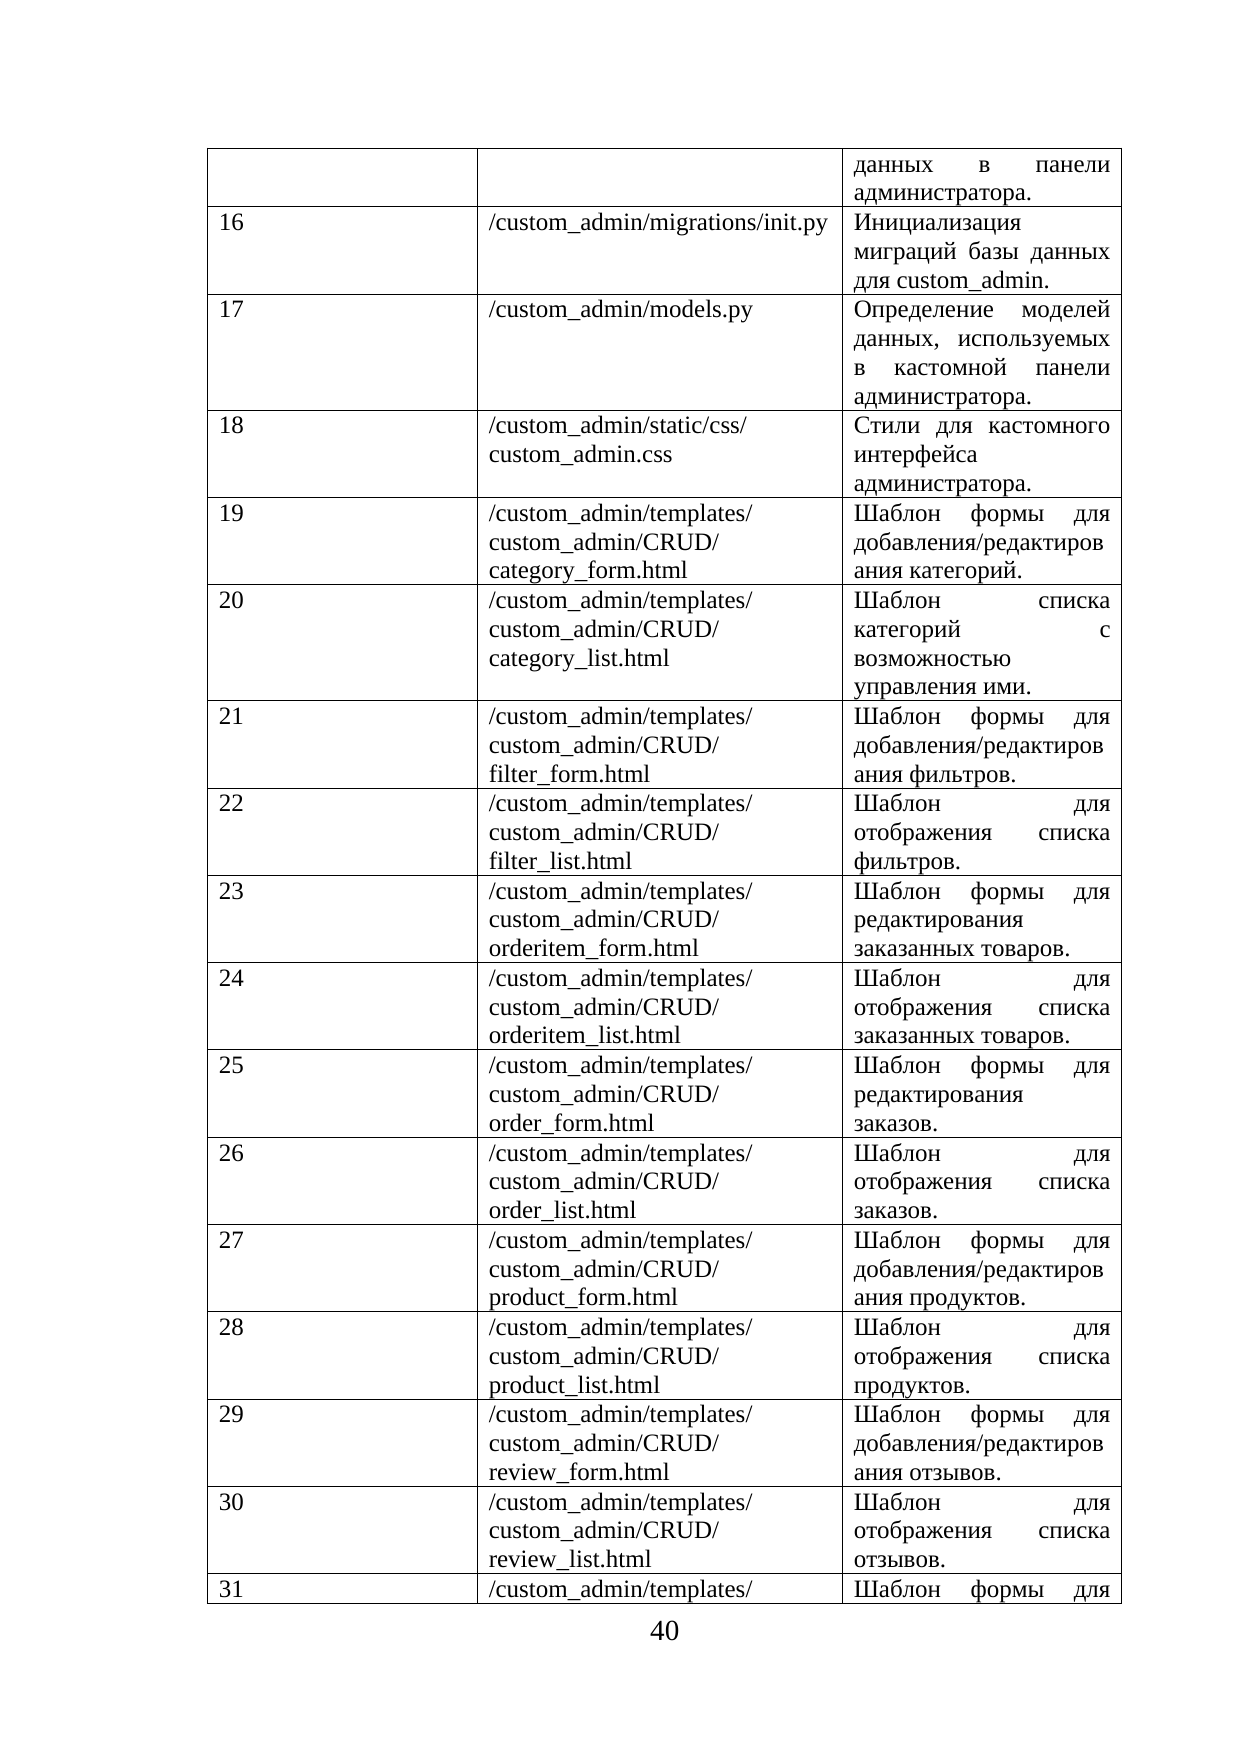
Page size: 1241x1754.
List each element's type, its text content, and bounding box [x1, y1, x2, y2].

table_cell /custom_admin/templates/custom_admin/CRUD/category_form.html [478, 498, 842, 584]
table_cell 25 [208, 1050, 477, 1137]
table_cell 28 [208, 1312, 477, 1398]
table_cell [478, 149, 842, 206]
table_cell 17 [208, 295, 477, 409]
table_cell Шаблон для отображения списка заказов. [843, 1138, 1121, 1224]
table_cell 19 [208, 498, 477, 584]
table_cell /custom_admin/templates/custom_admin/CRUD/filter_form.html [478, 701, 842, 787]
table_cell Шаблон формы для добавления/редактирования продуктов. [843, 1225, 1121, 1311]
table_cell /custom_admin/migrations/init.py [478, 207, 842, 293]
table_cell Шаблон для отображения списка отзывов. [843, 1487, 1121, 1573]
table_cell 27 [208, 1225, 477, 1311]
table_cell /custom_admin/models.py [478, 295, 842, 409]
table_cell 20 [208, 585, 477, 700]
table_cell Шаблон для отображения списка фильтров. [843, 789, 1121, 875]
table_cell Определение моделей данных, используемых в кастомной панели администратора. [843, 295, 1121, 409]
table_cell /custom_admin/templates/custom_admin/CRUD/product_list.html [478, 1312, 842, 1398]
table_cell Шаблон формы для добавления/редактирования категорий. [843, 498, 1121, 584]
table_cell 21 [208, 701, 477, 787]
table_cell /custom_admin/templates/custom_admin/CRUD/category_list.html [478, 585, 842, 700]
table_cell /custom_admin/templates/custom_admin/CRUD/order_form.html [478, 1050, 842, 1137]
table_cell Шаблон списка категорий с возможностью управления ими. [843, 585, 1121, 700]
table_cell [843, 149, 1121, 206]
table_cell Шаблон для отображения списка заказанных товаров. [843, 963, 1121, 1049]
table_cell 26 [208, 1138, 477, 1224]
table_cell Шаблон для отображения списка продуктов. [843, 1312, 1121, 1398]
table_cell 29 [208, 1400, 477, 1486]
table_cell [843, 1574, 1121, 1603]
table_cell 30 [208, 1487, 477, 1573]
table_cell Шаблон формы для добавления/редактирования отзывов. [843, 1400, 1121, 1486]
table_cell /custom_admin/templates/custom_admin/CRUD/product_form.html [478, 1225, 842, 1311]
table_cell 15 [208, 149, 477, 206]
table_cell 16 [208, 207, 477, 293]
table_cell 23 [208, 876, 477, 962]
table_cell /custom_admin/templates/custom_admin/CRUD/order_list.html [478, 1138, 842, 1224]
table_cell Шаблон формы для редактирования заказанных товаров. [843, 876, 1121, 962]
table_cell Стили для кастомного интерфейса администратора. [843, 411, 1121, 497]
table_cell /custom_admin/templates/custom_admin/CRUD/filter_list.html [478, 789, 842, 875]
table_cell /custom_admin/templates/custom_admin/CRUD/review_form.html [478, 1400, 842, 1486]
table_cell 22 [208, 789, 477, 875]
table_cell /custom_admin/templates/custom_admin/CRUD/orderitem_form.html [478, 876, 842, 962]
table_cell Инициализация миграций базы данных для custom_admin. [843, 207, 1121, 293]
table_cell 24 [208, 963, 477, 1049]
table_cell 31 [208, 1574, 477, 1603]
table_cell /custom_admin/templates/custom_admin/CRUD/orderitem_list.html [478, 963, 842, 1049]
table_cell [478, 1574, 842, 1603]
table_cell Шаблон формы для редактирования заказов. [843, 1050, 1121, 1137]
table_cell 18 [208, 411, 477, 497]
table_cell Шаблон формы для добавления/редактирования фильтров. [843, 701, 1121, 787]
table_cell /custom_admin/static/css/custom_admin.css [478, 411, 842, 497]
table_cell /custom_admin/templates/custom_admin/CRUD/review_list.html [478, 1487, 842, 1573]
